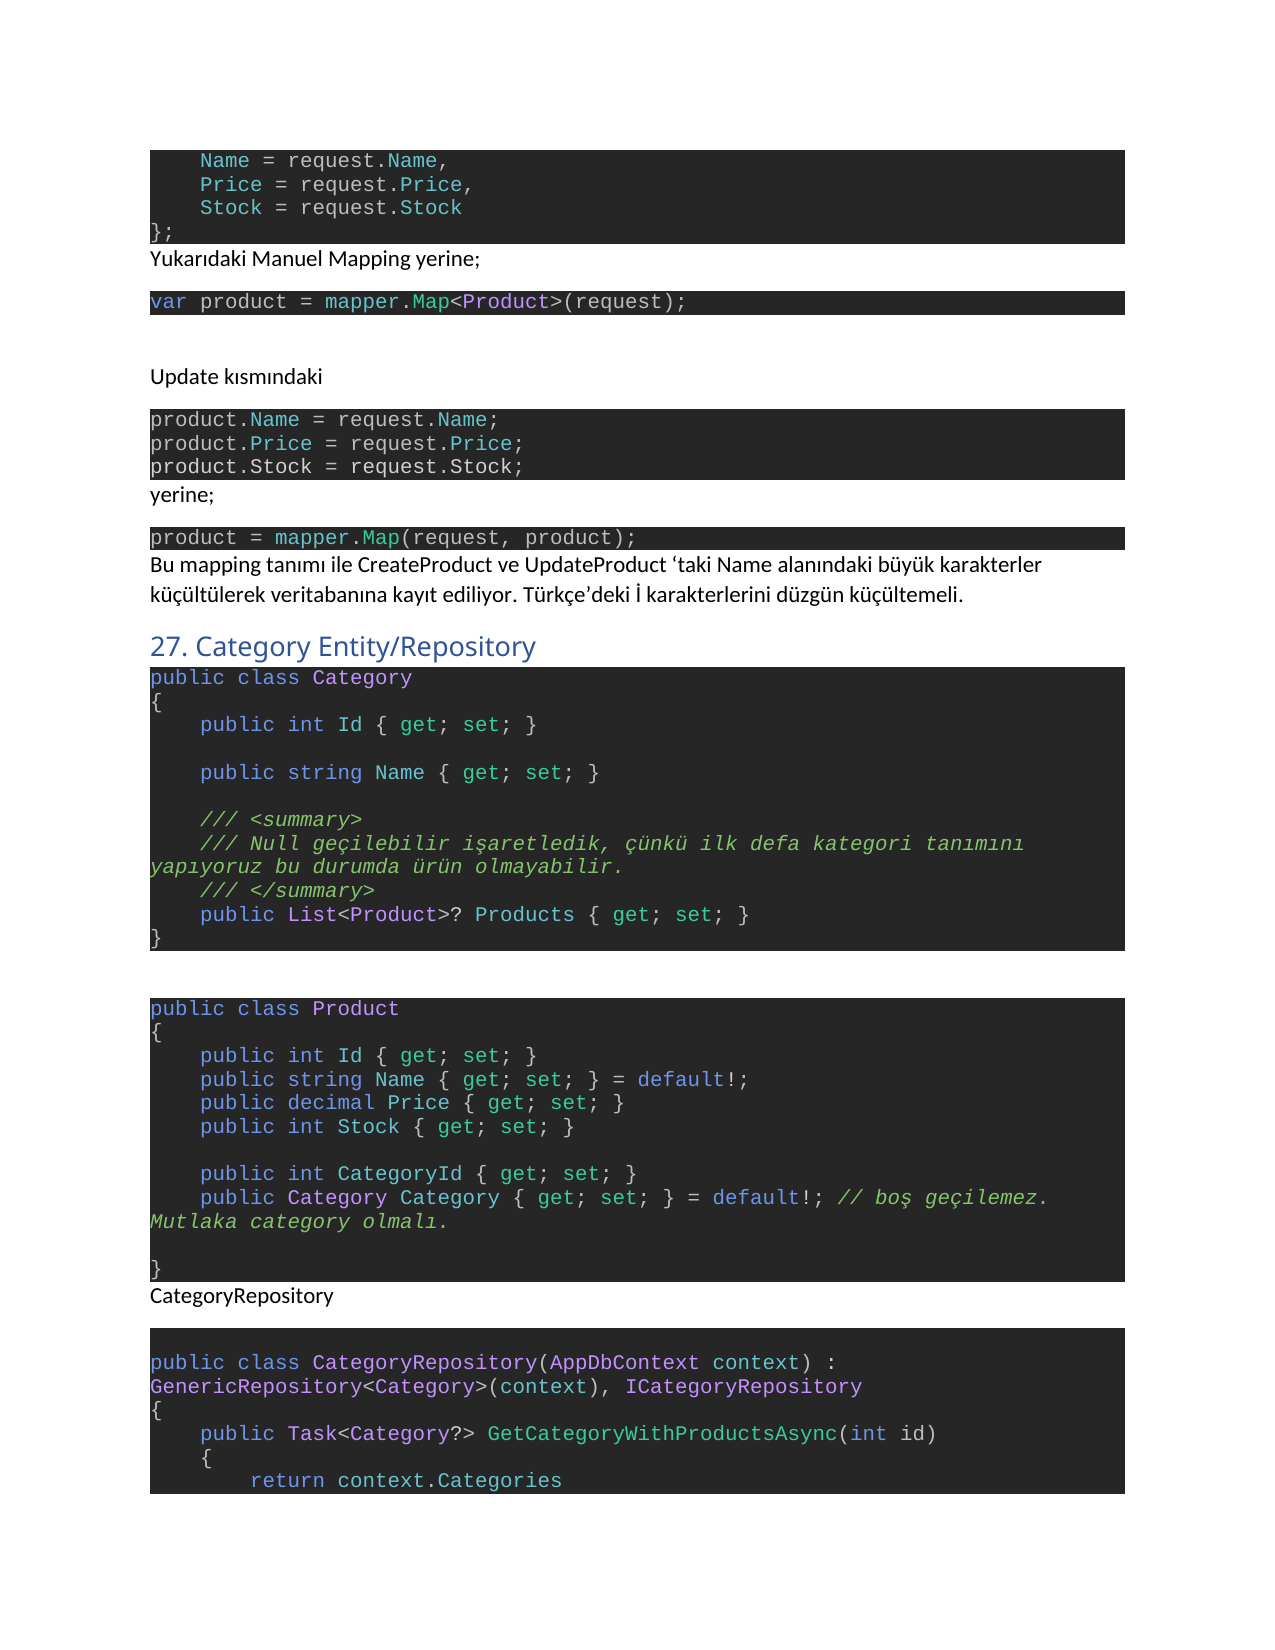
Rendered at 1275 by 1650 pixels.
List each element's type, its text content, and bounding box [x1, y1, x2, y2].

text Update kısmındaki [150, 362, 1125, 390]
text public class Category { public int Id { get; set; } public string Name { get; set; } /// <summary> /// Null geçilebilir işaretledik, çünkü ilk defa kategori tanımını yapıyoruz bu durumda ürün olmayabilir. /// </summary> public List<Product>? Products { get; set; } } [150, 667, 1125, 951]
text yerine; [150, 480, 1125, 508]
text Bu mapping tanımı ile CreateProduct ve UpdateProduct ‘taki Name alanındaki büyük karakterler küçültülerek veritabanına kayıt ediliyor. Türkçe’deki İ karakterlerini düzgün küçültemeli. [150, 550, 1125, 608]
text var product = mapper.Map<Product>(request); [150, 291, 1125, 315]
text product = mapper.Map(request, product); [150, 527, 1125, 550]
text Yukarıdaki Manuel Mapping yerine; [150, 244, 1125, 273]
text product.Name = request.Name; product.Price = request.Price; product.Stock = request.Stock; [150, 409, 1125, 480]
text public class Product { public int Id { get; set; } public string Name { get; set; } = default!; public decimal Price { get; set; } public int Stock { get; set; } public int CategoryId { get; set; } public Category Category { get; set; } = default!; // boş geçilemez. Mutlaka category olmalı. } [150, 998, 1125, 1282]
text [150, 1328, 1125, 1494]
subtitle 27. Category Entity/Repository [150, 627, 1125, 664]
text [150, 150, 1125, 244]
text CategoryRepository [150, 1282, 1125, 1309]
